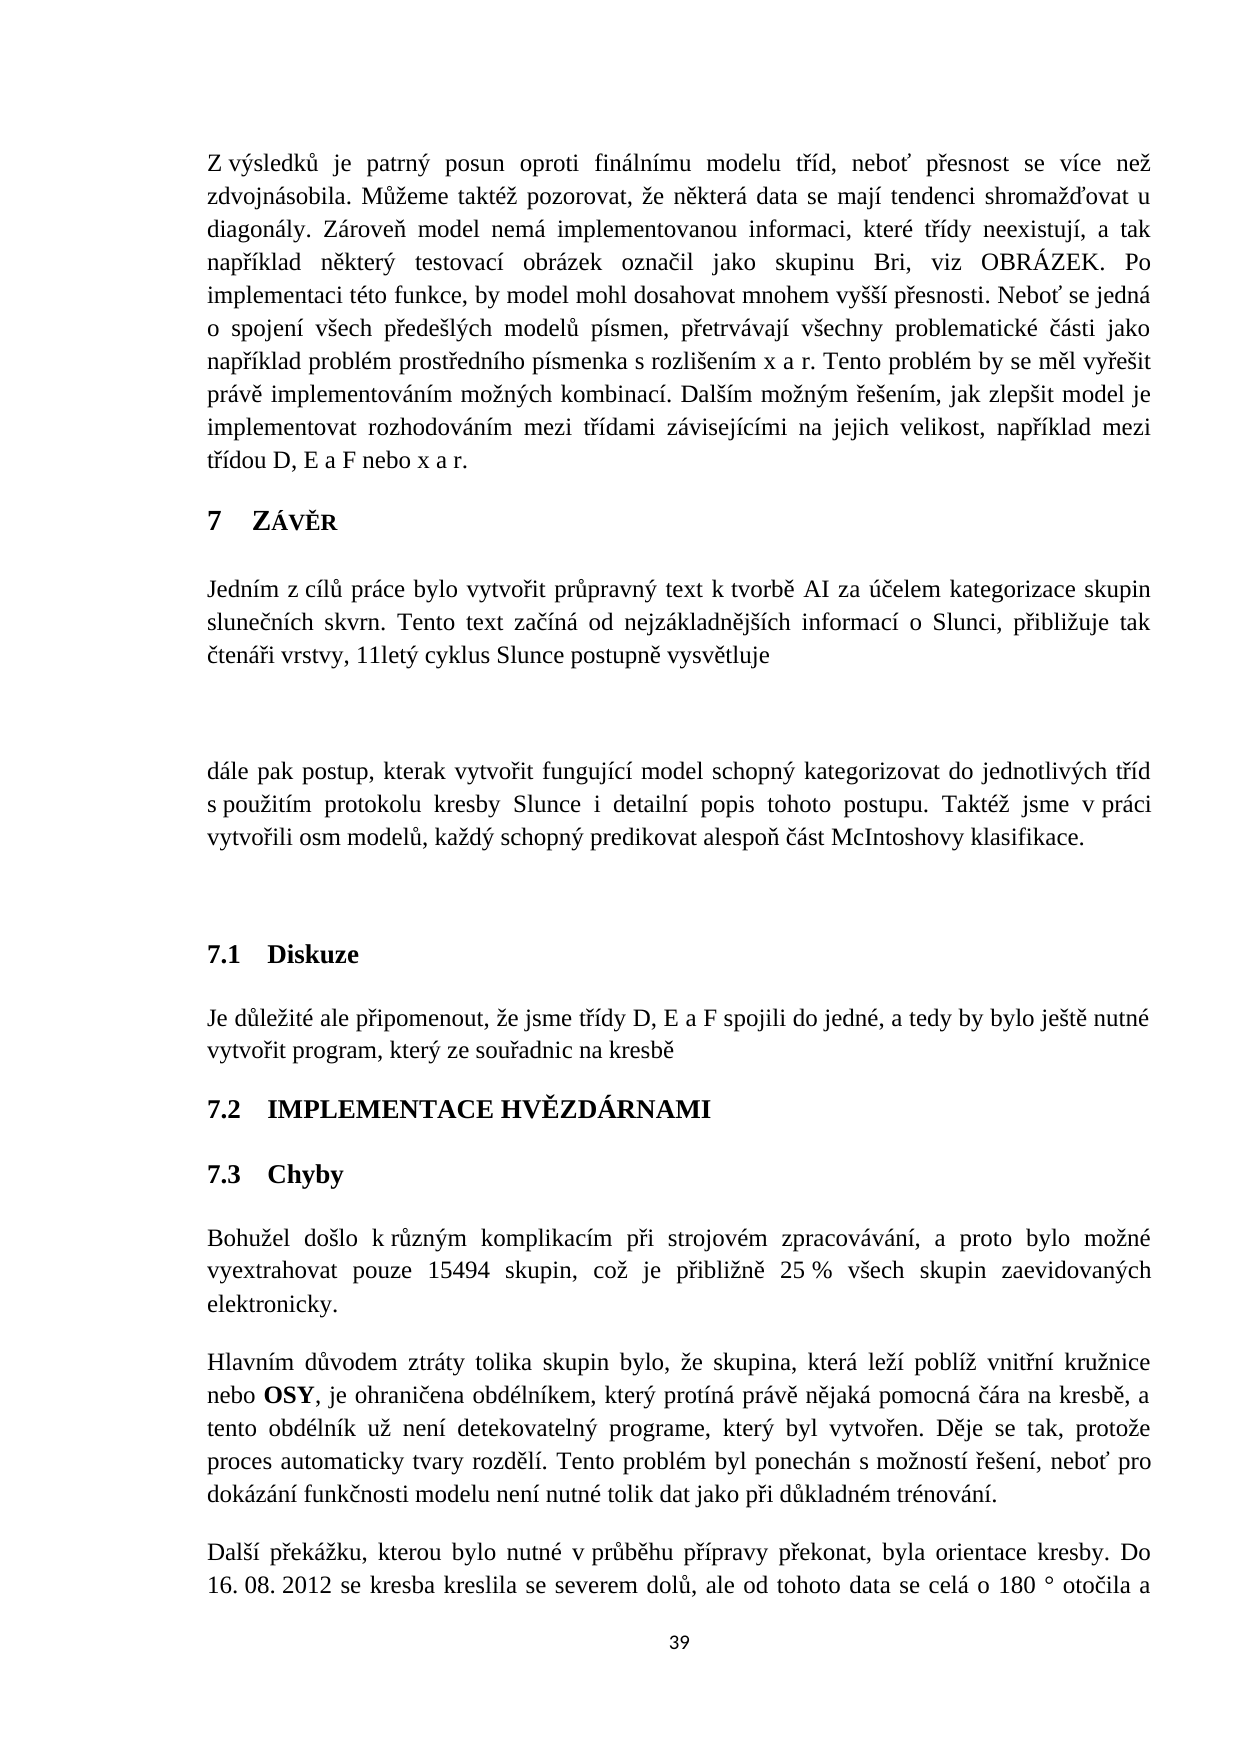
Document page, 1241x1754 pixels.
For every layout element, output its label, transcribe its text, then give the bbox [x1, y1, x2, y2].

text Bohužel došlo k různým komplikacím při strojovém zpracovávání, a proto bylo možné vyextrahovat pouze 15494 skupin, což je přibližně 25 % všech skupin zaevidovaných elektronicky. [207, 1223, 1152, 1317]
subtitle IMPLEMENTACE HVĚZDÁRNAMI [207, 1094, 1152, 1125]
subtitle Chyby [207, 1158, 1152, 1189]
text Jedním z cílů práce bylo vytvořit průpravný text k tvorbě AI za účelem kategorizace skupin slunečních skvrn. Tento text začíná od nejzákladnějších informací o Slunci, přibližuje tak čtenáři vrstvy, 11letý cyklus Slunce postupně vysvětluje [207, 574, 1152, 669]
subtitle Závěr [207, 503, 1152, 536]
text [207, 1537, 1152, 1598]
text Z výsledků je patrný posun oproti finálnímu modelu tříd, neboť přesnost se více než zdvojnásobila. Můžeme taktéž pozorovat, že některá data se mají tendenci shromažďovat u diagonály. Zároveň model nemá implementovanou informaci, které třídy neexistují, a tak například některý testovací obrázek označil jako skupinu Bri, viz OBRÁZEK. Po implementaci této funkce, by model mohl dosahovat mnohem vyšší přesnosti. Neboť se jedná o spojení všech předešlých modelů písmen, přetrvávají všechny problematické části jako například problém prostředního písmenka s rozlišením x a r. Tento problém by se měl vyřešit právě implementováním možných kombinací. Dalším možným řešením, jak zlepšit model je implementovat rozhodováním mezi třídami závisejícími na jejich velikost, například mezi třídou D, E a F nebo x a r. [207, 148, 1152, 474]
text Hlavním důvodem ztráty tolika skupin bylo, že skupina, která leží poblíž vnitřní kružnice nebo OSY, je ohraničena obdélníkem, který protíná právě nějaká pomocná čára na kresbě, a tento obdélník už není detekovatelný programe, který byl vytvořen. Děje se tak, protože proces automaticky tvary rozdělí. Tento problém byl ponechán s možností řešení, neboť pro dokázání funkčnosti modelu není nutné tolik dat jako při důkladném trénování. [207, 1347, 1152, 1507]
text Je důležité ale připomenout, že jsme třídy D, E a F spojili do jedné, a tedy by bylo ještě nutné vytvořit program, který ze souřadnic na kresbě [207, 1003, 1152, 1064]
text dále pak postup, kterak vytvořit fungující model schopný kategorizovat do jednotlivých tříd s použitím protokolu kresby Slunce i detailní popis tohoto postupu. Taktéž jsme v práci vytvořili osm modelů, každý schopný predikovat alespoň část McIntoshovy klasifikace. [207, 756, 1152, 851]
subtitle Diskuze [207, 938, 1152, 969]
